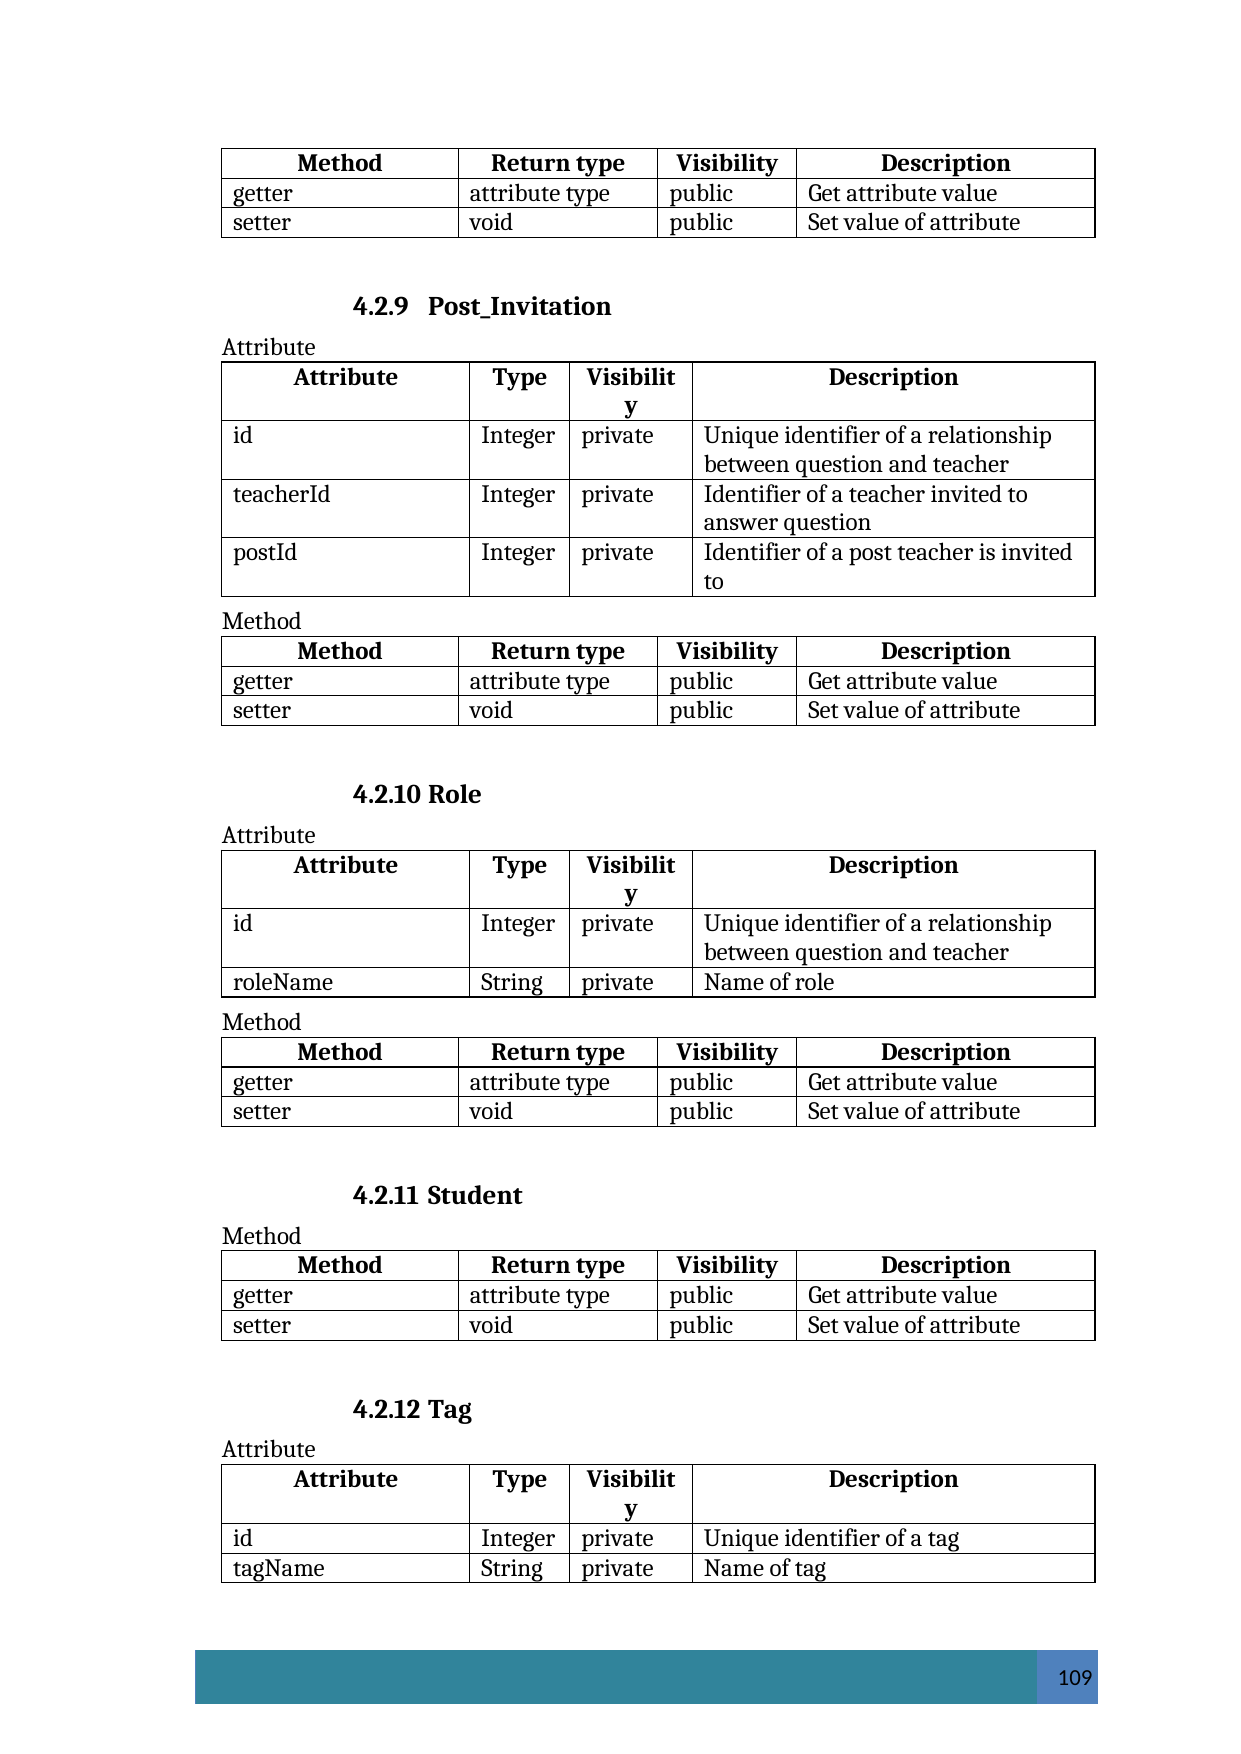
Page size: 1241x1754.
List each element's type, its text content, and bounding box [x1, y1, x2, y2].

subtitle Post_Invitation [353, 291, 1122, 322]
table_cell private [570, 1554, 692, 1582]
text Method [222, 1222, 1122, 1250]
table_header Description [797, 1038, 1094, 1066]
table_header Method [222, 1038, 458, 1066]
table_header Attribute [222, 363, 469, 420]
table_header Description [797, 149, 1094, 177]
table_cell Unique identifier of a relationship between question and teacher [693, 421, 1094, 478]
table_cell public [658, 208, 796, 237]
table_header Description [797, 1251, 1094, 1280]
text Attribute [222, 333, 1122, 361]
table_cell Integer [470, 1524, 569, 1552]
table_header Method [222, 149, 458, 177]
text Method [222, 1008, 1122, 1037]
subtitle Student [353, 1180, 1122, 1211]
text Method [222, 607, 1122, 636]
table_cell attribute type [459, 1281, 657, 1310]
table_cell private [570, 480, 692, 537]
table_cell getter [222, 667, 458, 695]
table_cell id [222, 909, 469, 967]
table_header Type [470, 1465, 569, 1523]
table_cell Get attribute value [797, 667, 1094, 695]
table_cell postId [222, 538, 469, 596]
table_header Return type [459, 637, 657, 666]
table_cell private [570, 968, 692, 996]
table_cell private [570, 538, 692, 596]
table_cell setter [222, 1097, 458, 1126]
table_cell setter [222, 208, 458, 237]
table_cell Identifier of a teacher invited to answer question [693, 480, 1094, 537]
table_cell Set value of attribute [797, 1097, 1094, 1126]
table_cell Get attribute value [797, 1068, 1094, 1096]
table_header Attribute [222, 1465, 469, 1523]
table_cell Integer [470, 421, 569, 478]
table_cell Identifier of a post teacher is invited to [693, 538, 1094, 596]
table_cell Unique identifier of a tag [693, 1524, 1094, 1552]
table_cell attribute type [459, 667, 657, 695]
table_cell Set value of attribute [797, 208, 1094, 237]
subtitle Tag [353, 1394, 1122, 1425]
table_cell id [222, 1524, 469, 1552]
table_cell public [658, 1068, 796, 1096]
table_header Attribute [222, 851, 469, 908]
table_cell setter [222, 1311, 458, 1340]
table_cell roleName [222, 968, 469, 996]
table_header Visibility [570, 851, 692, 908]
table_cell getter [222, 1281, 458, 1310]
table_header Description [693, 1465, 1094, 1523]
table_cell attribute type [459, 179, 657, 207]
table_header Visibility [570, 1465, 692, 1523]
table_cell public [658, 1097, 796, 1126]
table_cell private [570, 909, 692, 967]
table_header Visibility [658, 149, 796, 177]
table_cell private [570, 421, 692, 478]
table_cell setter [222, 696, 458, 725]
table_cell void [459, 696, 657, 725]
table_cell public [658, 1311, 796, 1340]
table_header Return type [459, 1038, 657, 1066]
table_cell Get attribute value [797, 1281, 1094, 1310]
table_header Description [693, 363, 1094, 420]
table_cell Unique identifier of a relationship between question and teacher [693, 909, 1094, 967]
table_header Description [693, 851, 1094, 908]
table_cell Get attribute value [797, 179, 1094, 207]
table_cell Set value of attribute [797, 1311, 1094, 1340]
table_header Description [797, 637, 1094, 666]
table_cell private [570, 1524, 692, 1552]
subtitle Role [353, 779, 1122, 810]
table_cell public [658, 667, 796, 695]
table_header Method [222, 637, 458, 666]
table_header Visibility [658, 637, 796, 666]
table_cell public [658, 696, 796, 725]
table_header Visibility [570, 363, 692, 420]
table_cell Set value of attribute [797, 696, 1094, 725]
table_cell getter [222, 1068, 458, 1096]
text Attribute [222, 1435, 1122, 1464]
table_cell teacherId [222, 480, 469, 537]
table_cell void [459, 1097, 657, 1126]
text Attribute [222, 821, 1122, 849]
table_cell String [470, 968, 569, 996]
table_cell id [222, 421, 469, 478]
table_header Method [222, 1251, 458, 1280]
table_header Visibility [658, 1038, 796, 1066]
table_cell void [459, 1311, 657, 1340]
table_cell Integer [470, 909, 569, 967]
table_header Visibility [658, 1251, 796, 1280]
table_cell Integer [470, 538, 569, 596]
table_cell attribute type [459, 1068, 657, 1096]
table_header Return type [459, 149, 657, 177]
table_cell public [658, 1281, 796, 1310]
table_cell public [658, 179, 796, 207]
table_cell Name of role [693, 968, 1094, 996]
table_cell Name of tag [693, 1554, 1094, 1582]
table_cell void [459, 208, 657, 237]
table_header Return type [459, 1251, 657, 1280]
table_cell String [470, 1554, 569, 1582]
table_cell Integer [470, 480, 569, 537]
table_header Type [470, 363, 569, 420]
table_header Type [470, 851, 569, 908]
table_cell getter [222, 179, 458, 207]
table_cell tagName [222, 1554, 469, 1582]
